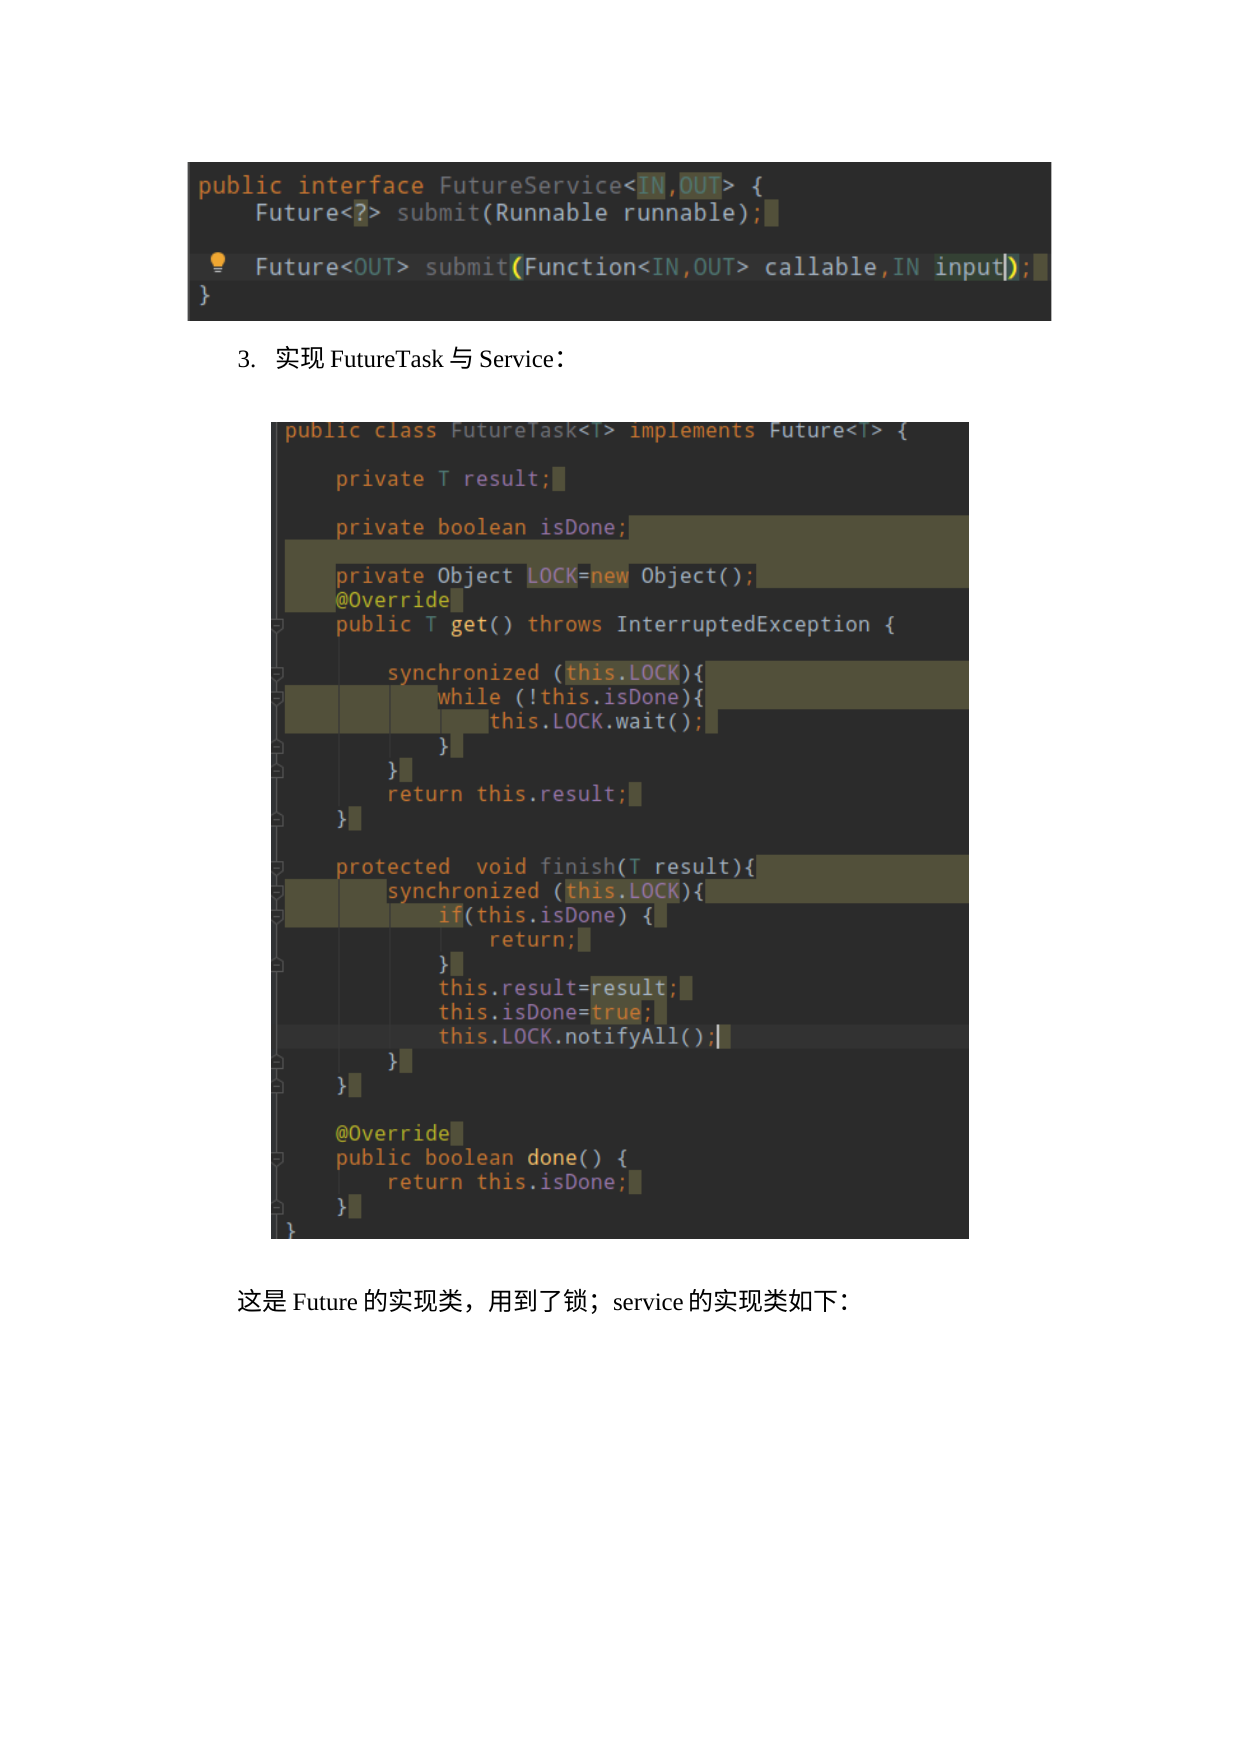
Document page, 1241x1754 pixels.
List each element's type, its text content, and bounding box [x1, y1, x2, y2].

picture [271, 422, 969, 1239]
list 实现FutureTask与Service： [187, 324, 1053, 389]
picture [187, 162, 1052, 321]
text 这是Future的实现类，用到了锁；service的实现类如下： [187, 1267, 1053, 1332]
